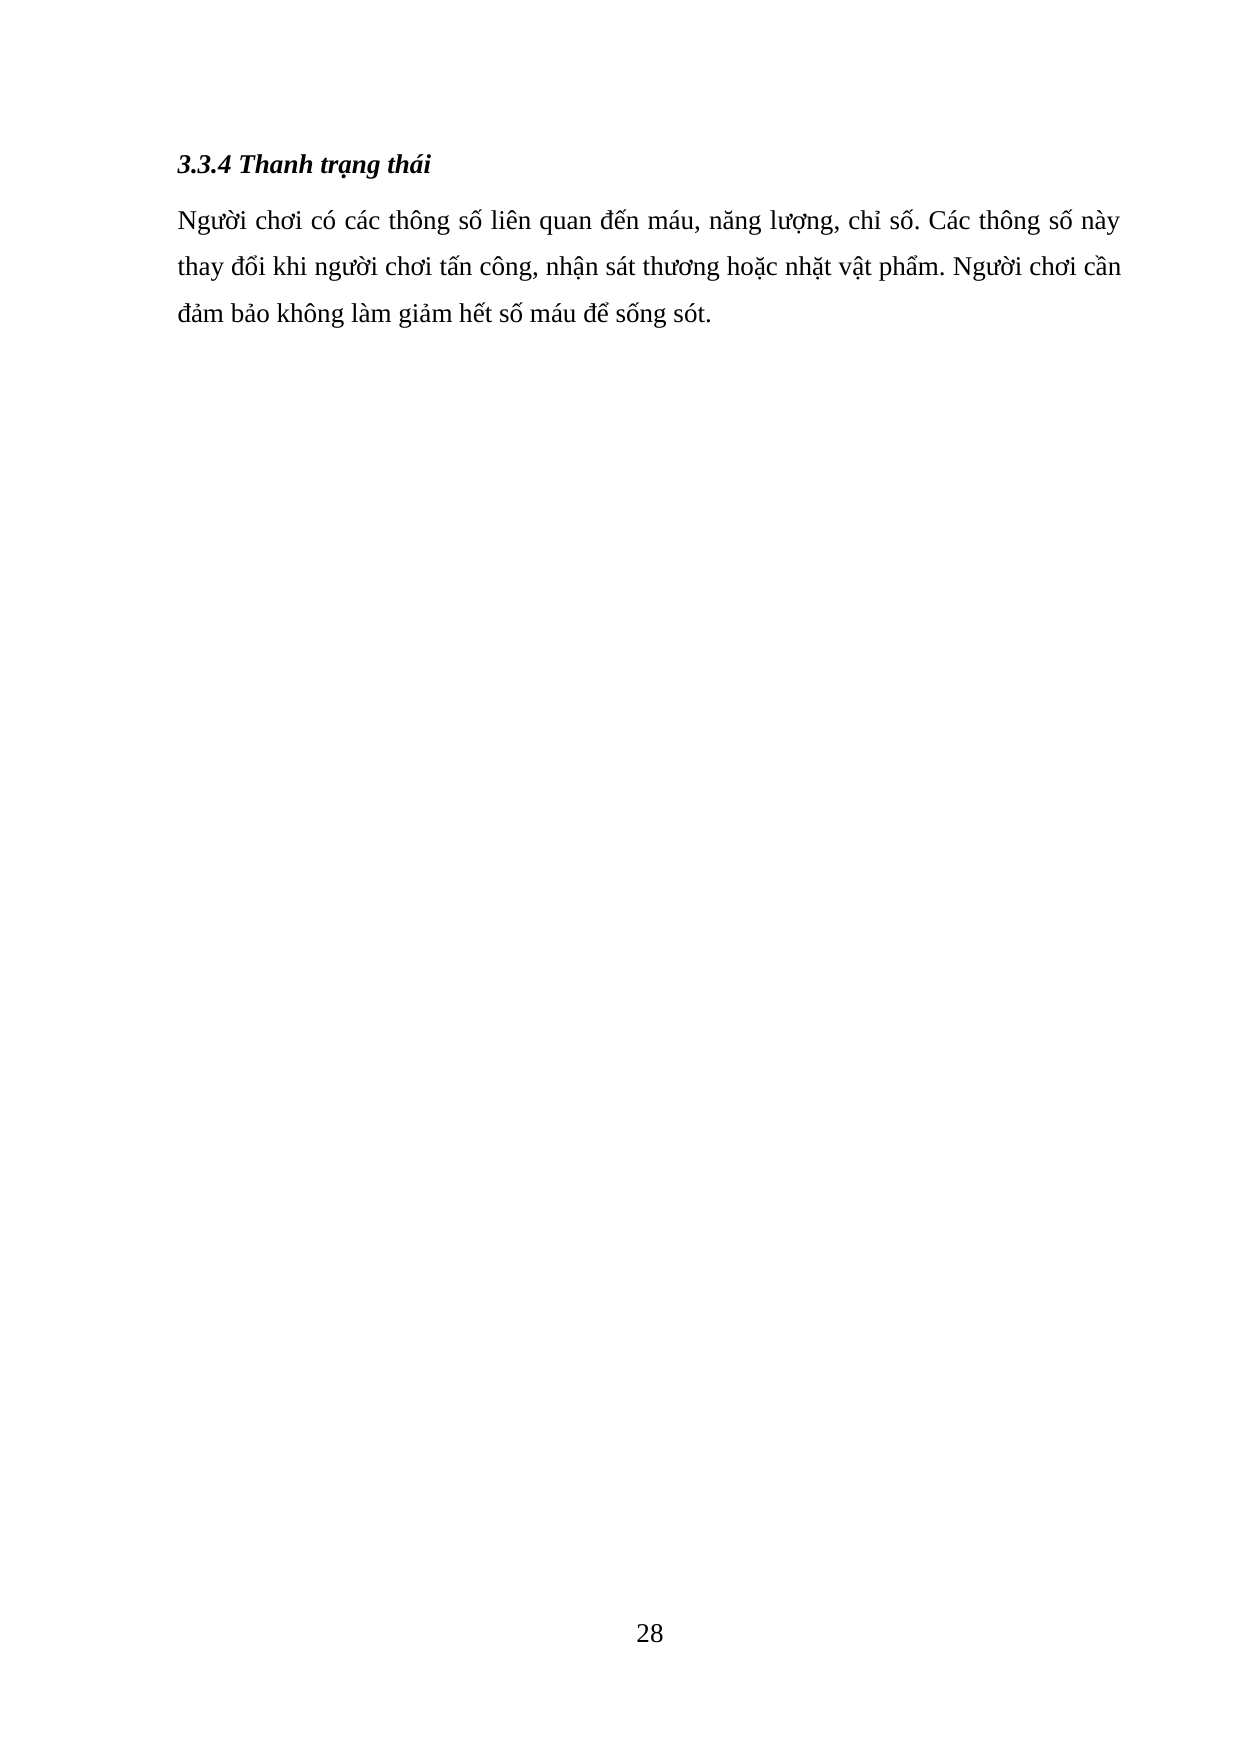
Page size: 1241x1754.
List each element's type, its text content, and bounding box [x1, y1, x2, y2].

subtitle Thanh trạng thái [177, 148, 1122, 179]
text Người chơi có các thông số liên quan đến máu, năng lượng, chỉ số. Các thông số này thay đổi khi người chơi tấn công, nhận sát thương hoặc nhặt vật phẩm. Người chơi cần đảm bảo không làm giảm hết số máu để sống sót. [177, 204, 1122, 328]
